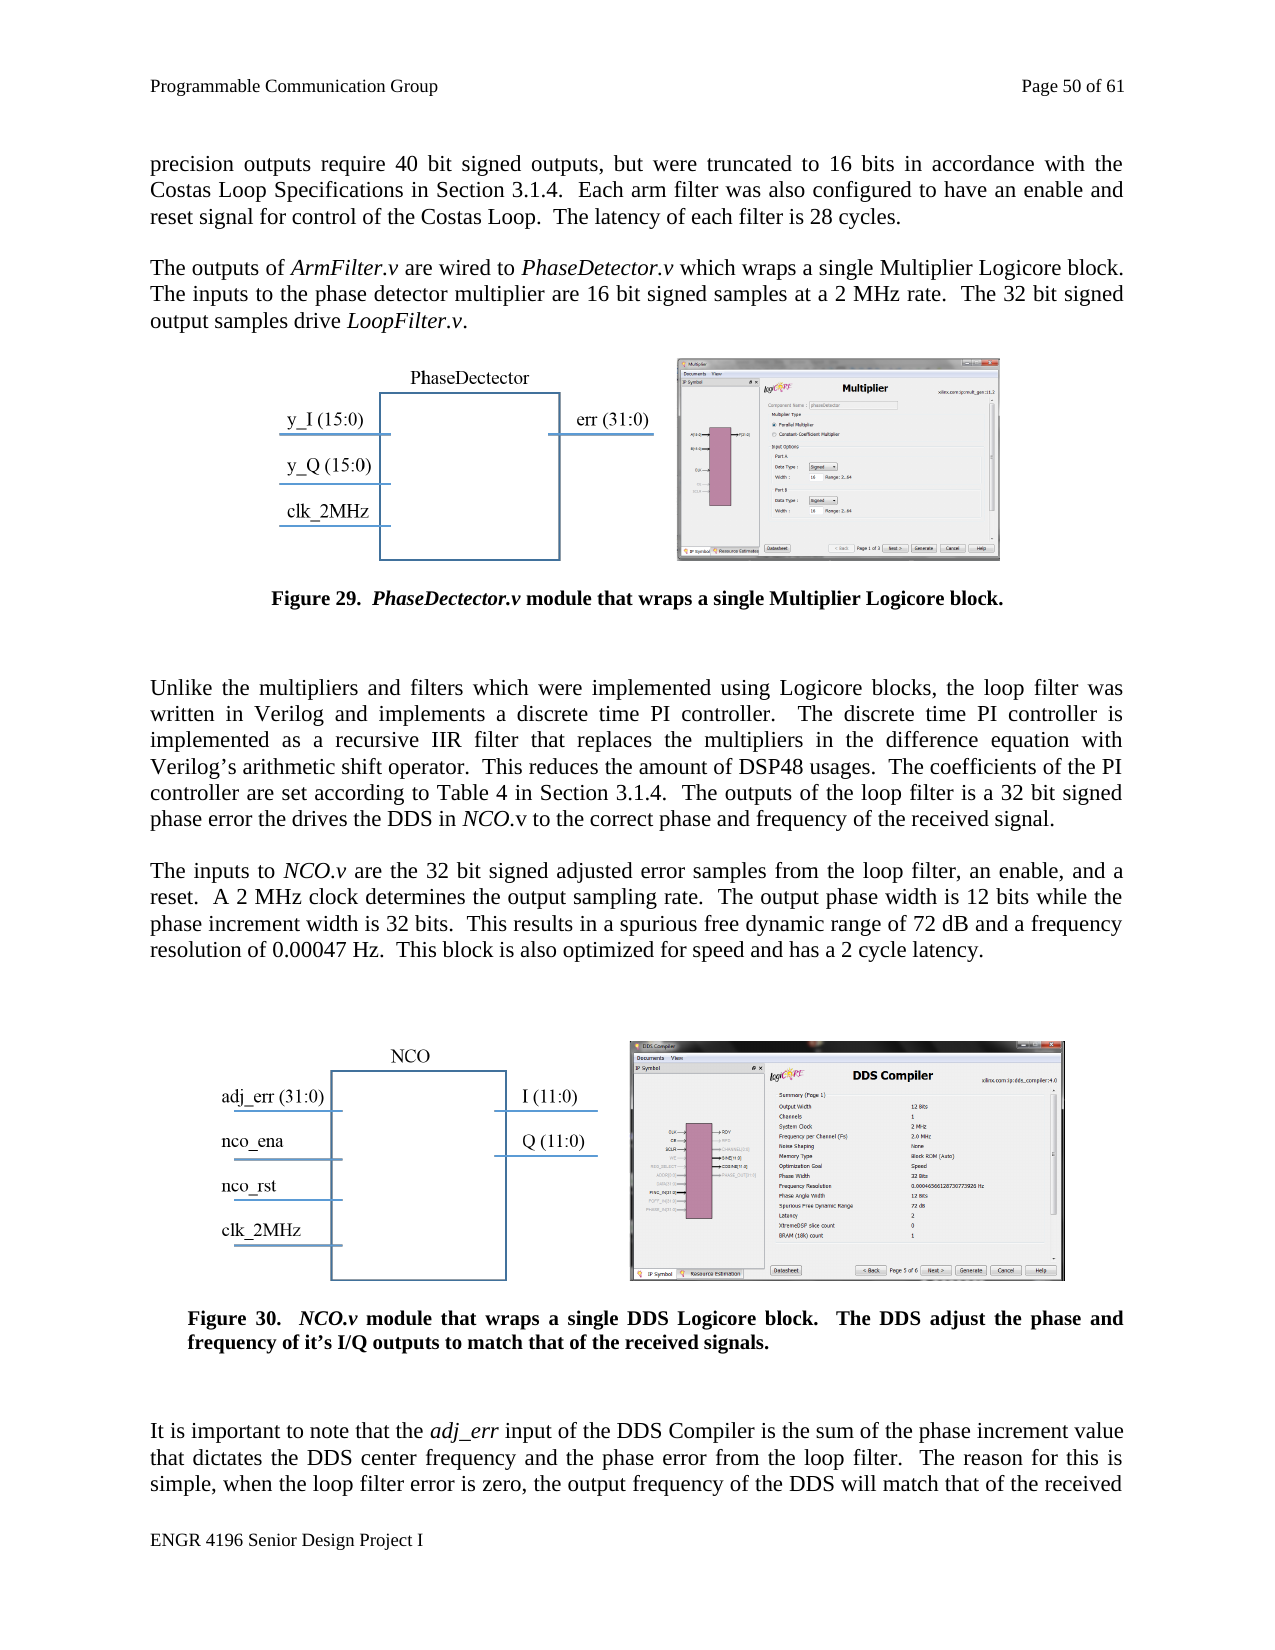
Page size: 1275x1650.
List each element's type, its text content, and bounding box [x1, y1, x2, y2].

text The outputs of ArmFilter.v are wired to PhaseDetector.v which wraps a single Multiplier Logicore block. The inputs to the phase detector multiplier are 16 bit signed samples at a 2 MHz rate. The 32 bit signed output samples drive LoopFilter.v. [150, 254, 1125, 333]
picture [210, 1038, 602, 1281]
text The inputs to NCO.v are the 32 bit signed adjusted error samples from the loop filter, an enable, and a reset. A 2 MHz clock determines the output sampling rate. The output phase width is 12 bits while the phase increment width is 32 bits. This results in a spurious free dynamic range of 72 dB and a frequency resolution of 0.00047 Hz. This block is also optimized for speed and has a 2 cycle latency. [150, 857, 1125, 962]
text Unlike the multipliers and filters which were implemented using Logicore blocks, the loop filter was written in Verilog and implements a discrete time PI controller. The discrete time PI controller is implemented as a recursive IIR filter that replaces the multipliers in the difference equation with Verilog’s arithmetic shift operator. This reduces the amount of DSP48 usages. The coefficients of the PI controller are set according to Table 4 in Section 3.1.4. The outputs of the loop filter is a 32 bit signed phase error the drives the DDS in NCO.v to the correct phase and frequency of the received signal. [150, 674, 1125, 832]
picture [275, 359, 660, 561]
picture [676, 358, 1000, 561]
picture [629, 1041, 1065, 1281]
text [150, 150, 1125, 229]
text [150, 1417, 1125, 1497]
